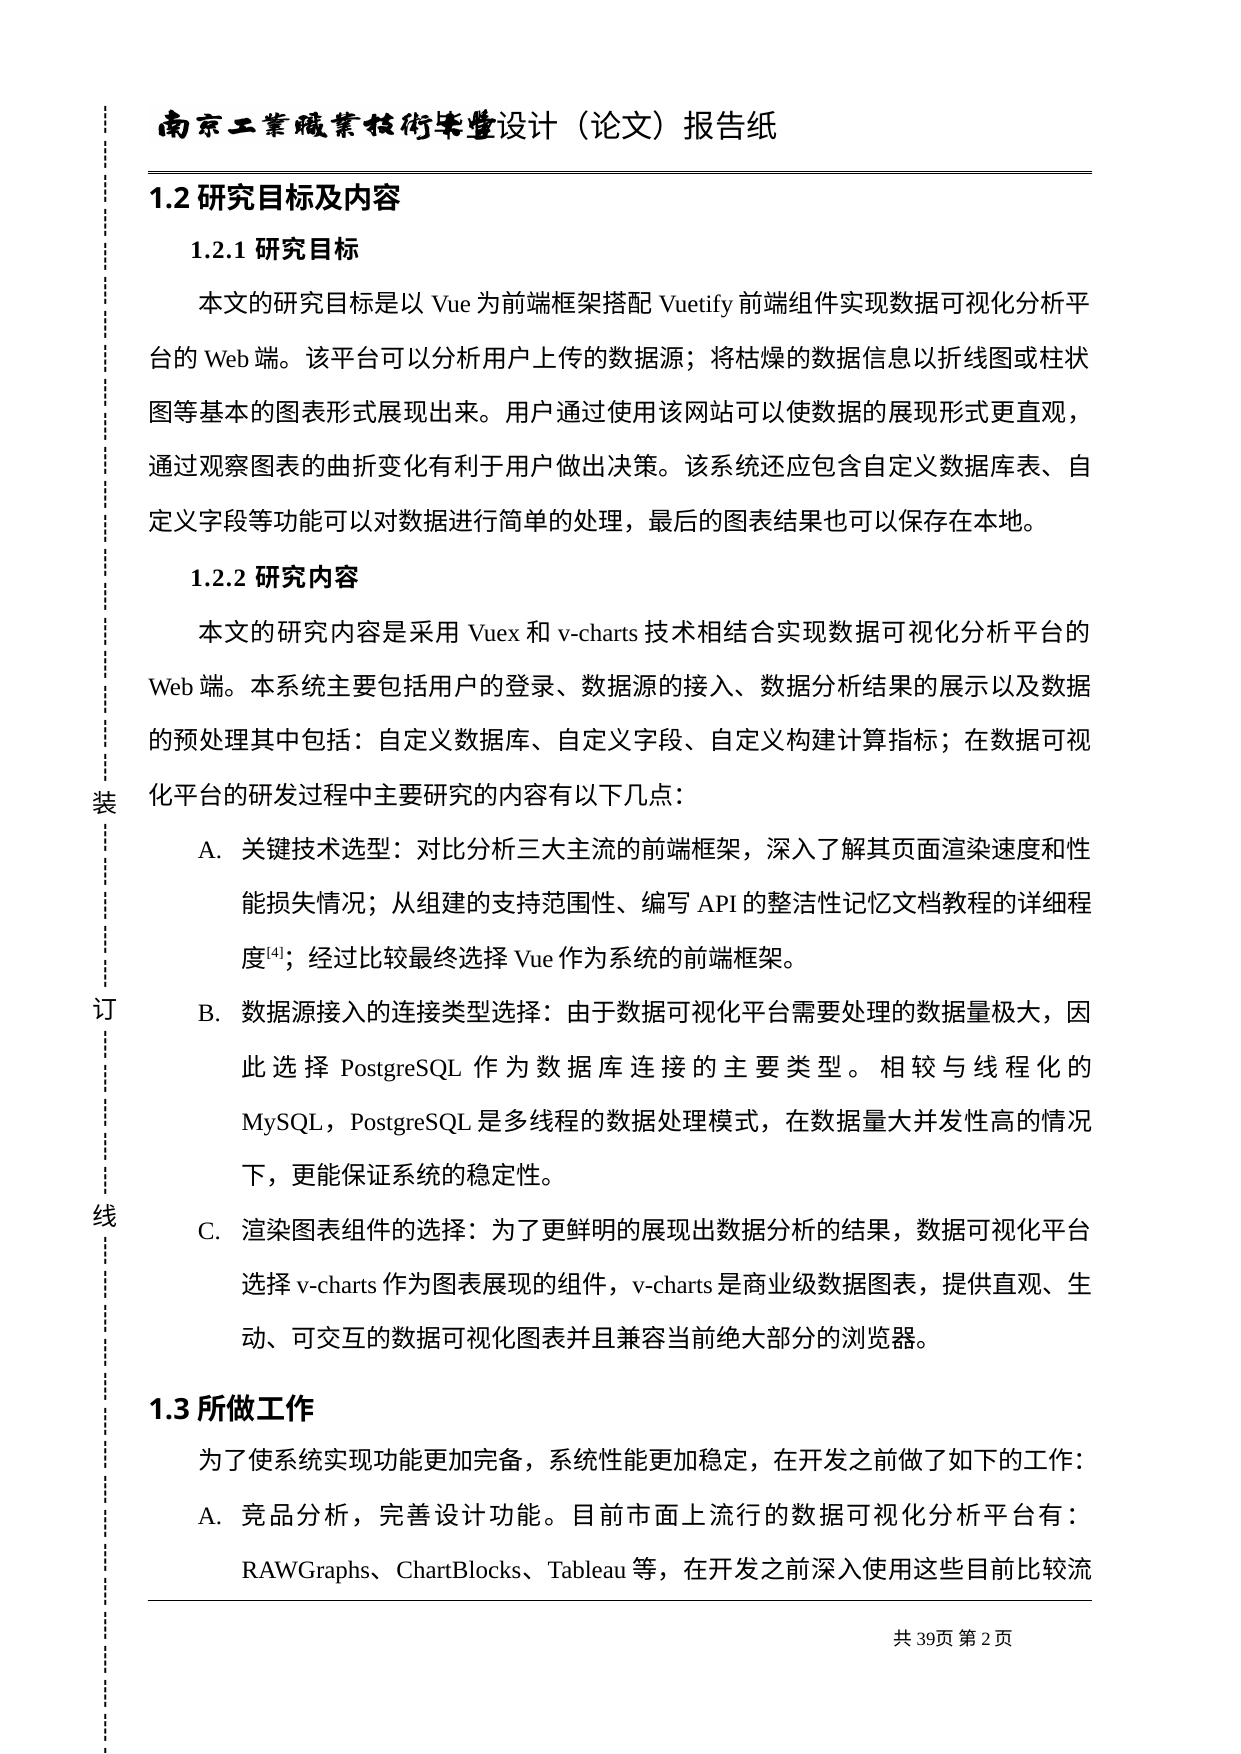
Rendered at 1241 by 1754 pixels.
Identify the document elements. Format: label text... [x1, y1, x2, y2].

list 竞品分析，完善设计功能。目前市面上流行的数据可视化分析平台有：RAWGraphs、ChartBlocks、Tableau等，在开发之前深入使用这些目前比较流行的数据分析工具，熟悉使用流程，通过使用对比自己分析系统的短板，完善设计。 [198, 1495, 1092, 1586]
text 为了使系统实现功能更加完备，系统性能更加稳定，在开发之前做了如下的工作： [148, 1441, 1092, 1477]
picture [147, 101, 507, 146]
list 渲染图表组件的选择：为了更鲜明的展现出数据分析的结果，数据可视化平台选择v-charts作为图表展现的组件，v-charts是商业级数据图表，提供直观、生动、可交互的数据可视化图表并且兼容当前绝大部分的浏览器。 [198, 1210, 1092, 1355]
text 本文的研究内容是采用Vuex和v-charts技术相结合实现数据可视化分析平台的Web端。本系统主要包括用户的登录、数据源的接入、数据分析结果的展示以及数据的预处理其中包括：自定义数据库、自定义字段、自定义构建计算指标；在数据可视化平台的研发过程中主要研究的内容有以下几点： [148, 612, 1092, 811]
subtitle 研究目标 [148, 229, 1092, 266]
list 数据源接入的连接类型选择：由于数据可视化平台需要处理的数据量极大，因此选择PostgreSQL作为数据库连接的主要类型。相较与线程化的MySQL，PostgreSQL是多线程的数据处理模式，在数据量大并发性高的情况下，更能保证系统的稳定性。 [198, 993, 1092, 1192]
subtitle 研究内容 [148, 558, 1092, 594]
subtitle 研究目标及内容 [148, 174, 1092, 217]
list 关键技术选型：对比分析三大主流的前端框架，深入了解其页面渲染速度和性能损失情况；从组建的支持范围性、编写API的整洁性记忆文档教程的详细程度[4]；经过比较最终选择Vue作为系统的前端框架。 [198, 829, 1092, 974]
text 本文的研究目标是以Vue为前端框架搭配Vuetify前端组件实现数据可视化分析平台的Web端。该平台可以分析用户上传的数据源；将枯燥的数据信息以折线图或柱状图等基本的图表形式展现出来。用户通过使用该网站可以使数据的展现形式更直观，通过观察图表的曲折变化有利于用户做出决策。该系统还应包含自定义数据库表、自定义字段等功能可以对数据进行简单的处理，最后的图表结果也可以保存在本地。 [148, 284, 1092, 537]
subtitle 所做工作 [148, 1386, 1092, 1428]
